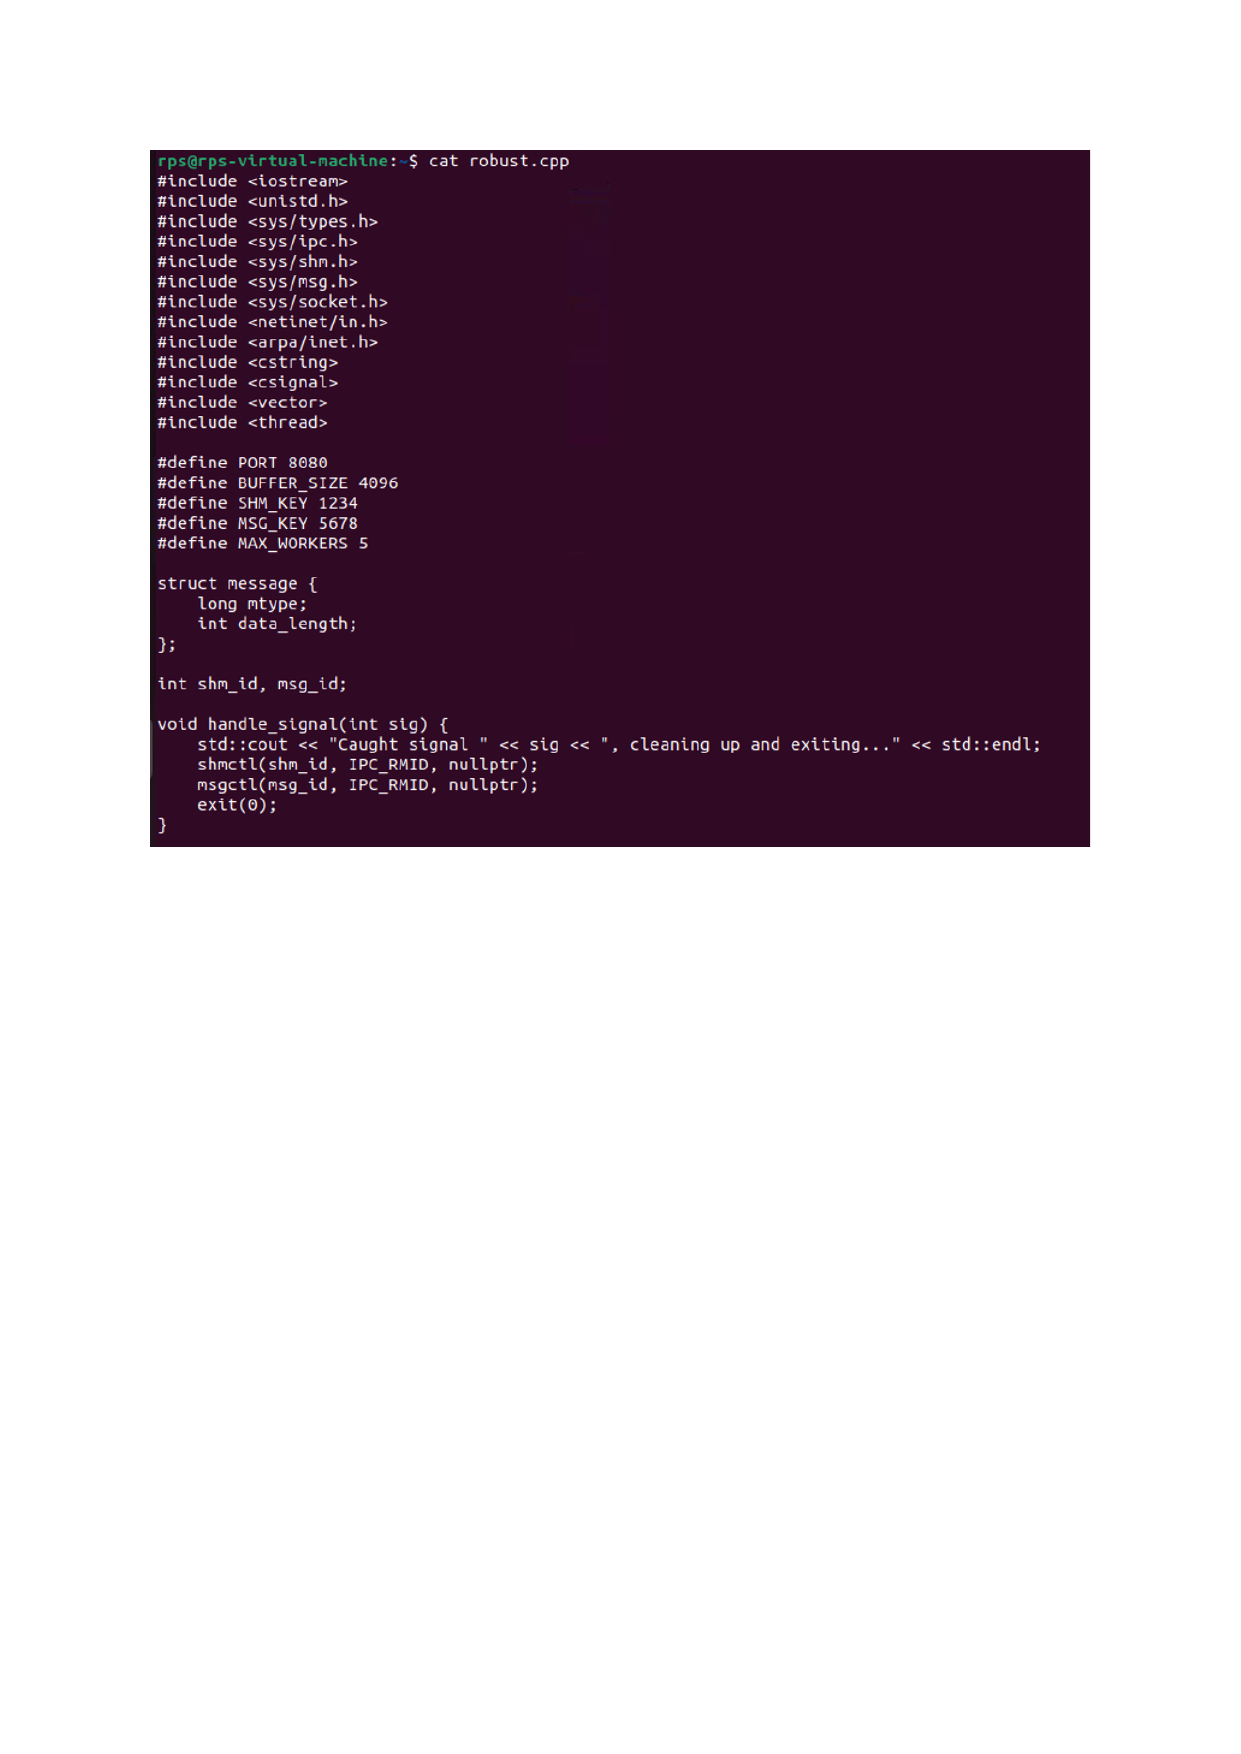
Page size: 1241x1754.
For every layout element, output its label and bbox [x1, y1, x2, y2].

picture [150, 150, 1091, 847]
